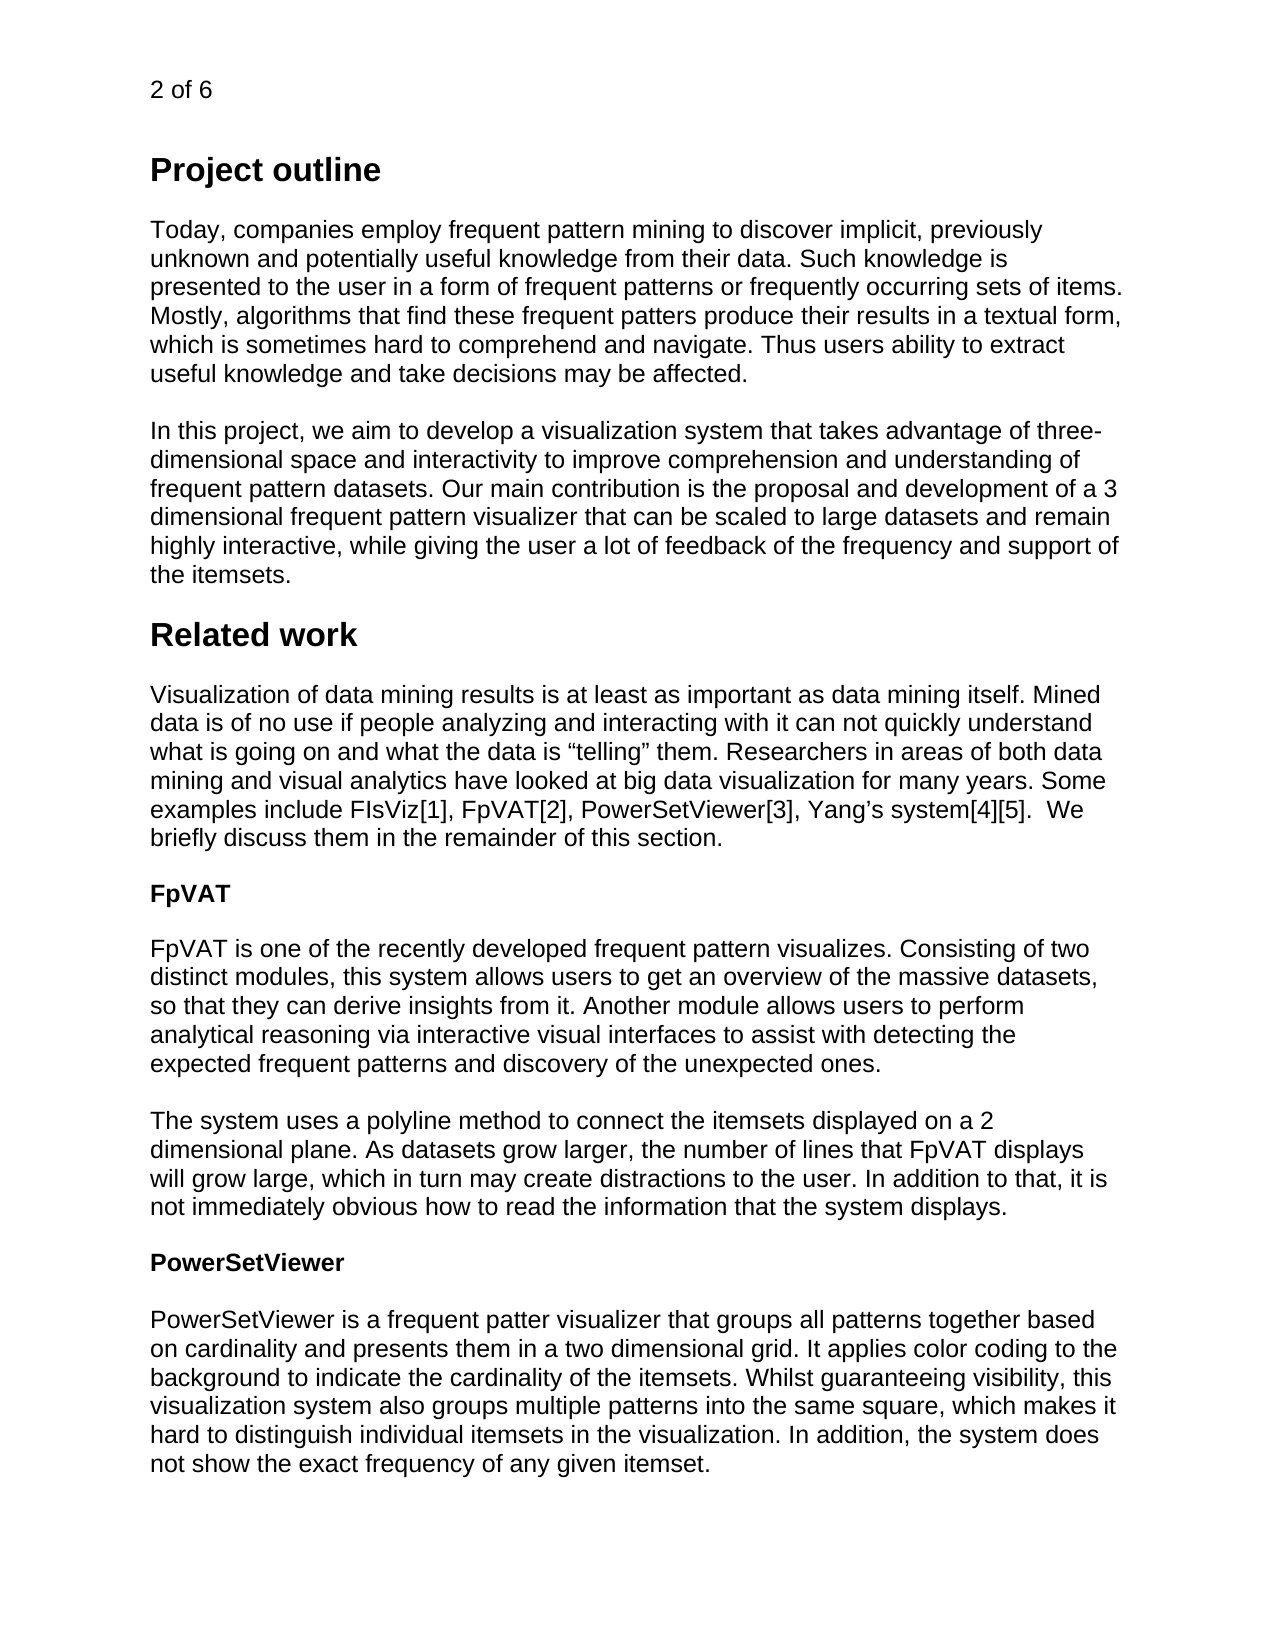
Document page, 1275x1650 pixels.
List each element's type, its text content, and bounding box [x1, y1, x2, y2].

text The system uses a polyline method to connect the itemsets displayed on a 2 dimensional plane. As datasets grow larger, the number of lines that FpVAT displays will grow large, which in turn may create distractions to the user. In addition to that, it is not immediately obvious how to read the information that the system displays. [150, 1106, 1125, 1221]
text FpVAT is one of the recently developed frequent pattern visualizes. Consisting of two distinct modules, this system allows users to get an overview of the massive datasets, so that they can derive insights from it. Another module allows users to perform analytical reasoning via interactive visual interfaces to assist with detecting the expected frequent patterns and discovery of the unexpected ones. [150, 934, 1125, 1077]
subtitle Related work [150, 615, 1125, 653]
subtitle Project outline [150, 150, 1125, 188]
text PowerSetViewer PowerSetViewer is a frequent patter visualizer that groups all patterns together based on cardinality and presents them in a two dimensional grid. It applies color coding to the background to indicate the cardinality of the itemsets. Whilst guaranteeing visibility, this visualization system also groups multiple patterns into the same square, which makes it hard to distinguish individual itemsets in the visualization. In addition, the system does not show the exact frequency of any given itemset. [150, 1247, 1125, 1477]
text In this project, we aim to develop a visualization system that takes advantage of three-dimensional space and interactivity to improve comprehension and understanding of frequent pattern datasets. Our main contribution is the proposal and development of a 3 dimensional frequent pattern visualizer that can be scaled to large datasets and remain highly interactive, while giving the user a lot of feedback of the frequency and support of the itemsets. [150, 416, 1125, 588]
text Visualization of data mining results is at least as important as data mining itself. Mined data is of no use if people analyzing and interacting with it can not quickly understand what is going on and what the data is “telling” them. Researchers in areas of both data mining and visual analytics have looked at big data visualization for many years. Some examples include FIsViz[1], FpVAT[2], PowerSetViewer[3], Yang’s system[4][5]. We briefly discuss them in the remainder of this section. [150, 680, 1125, 852]
text FpVAT [150, 878, 1125, 934]
text Today, companies employ frequent pattern mining to discover implicit, previously unknown and potentially useful knowledge from their data. Such knowledge is presented to the user in a form of frequent patterns or frequently occurring sets of items. Mostly, algorithms that find these frequent patters produce their results in a textual form, which is sometimes hard to comprehend and navigate. Thus users ability to extract useful knowledge and take decisions may be affected. [150, 215, 1125, 387]
